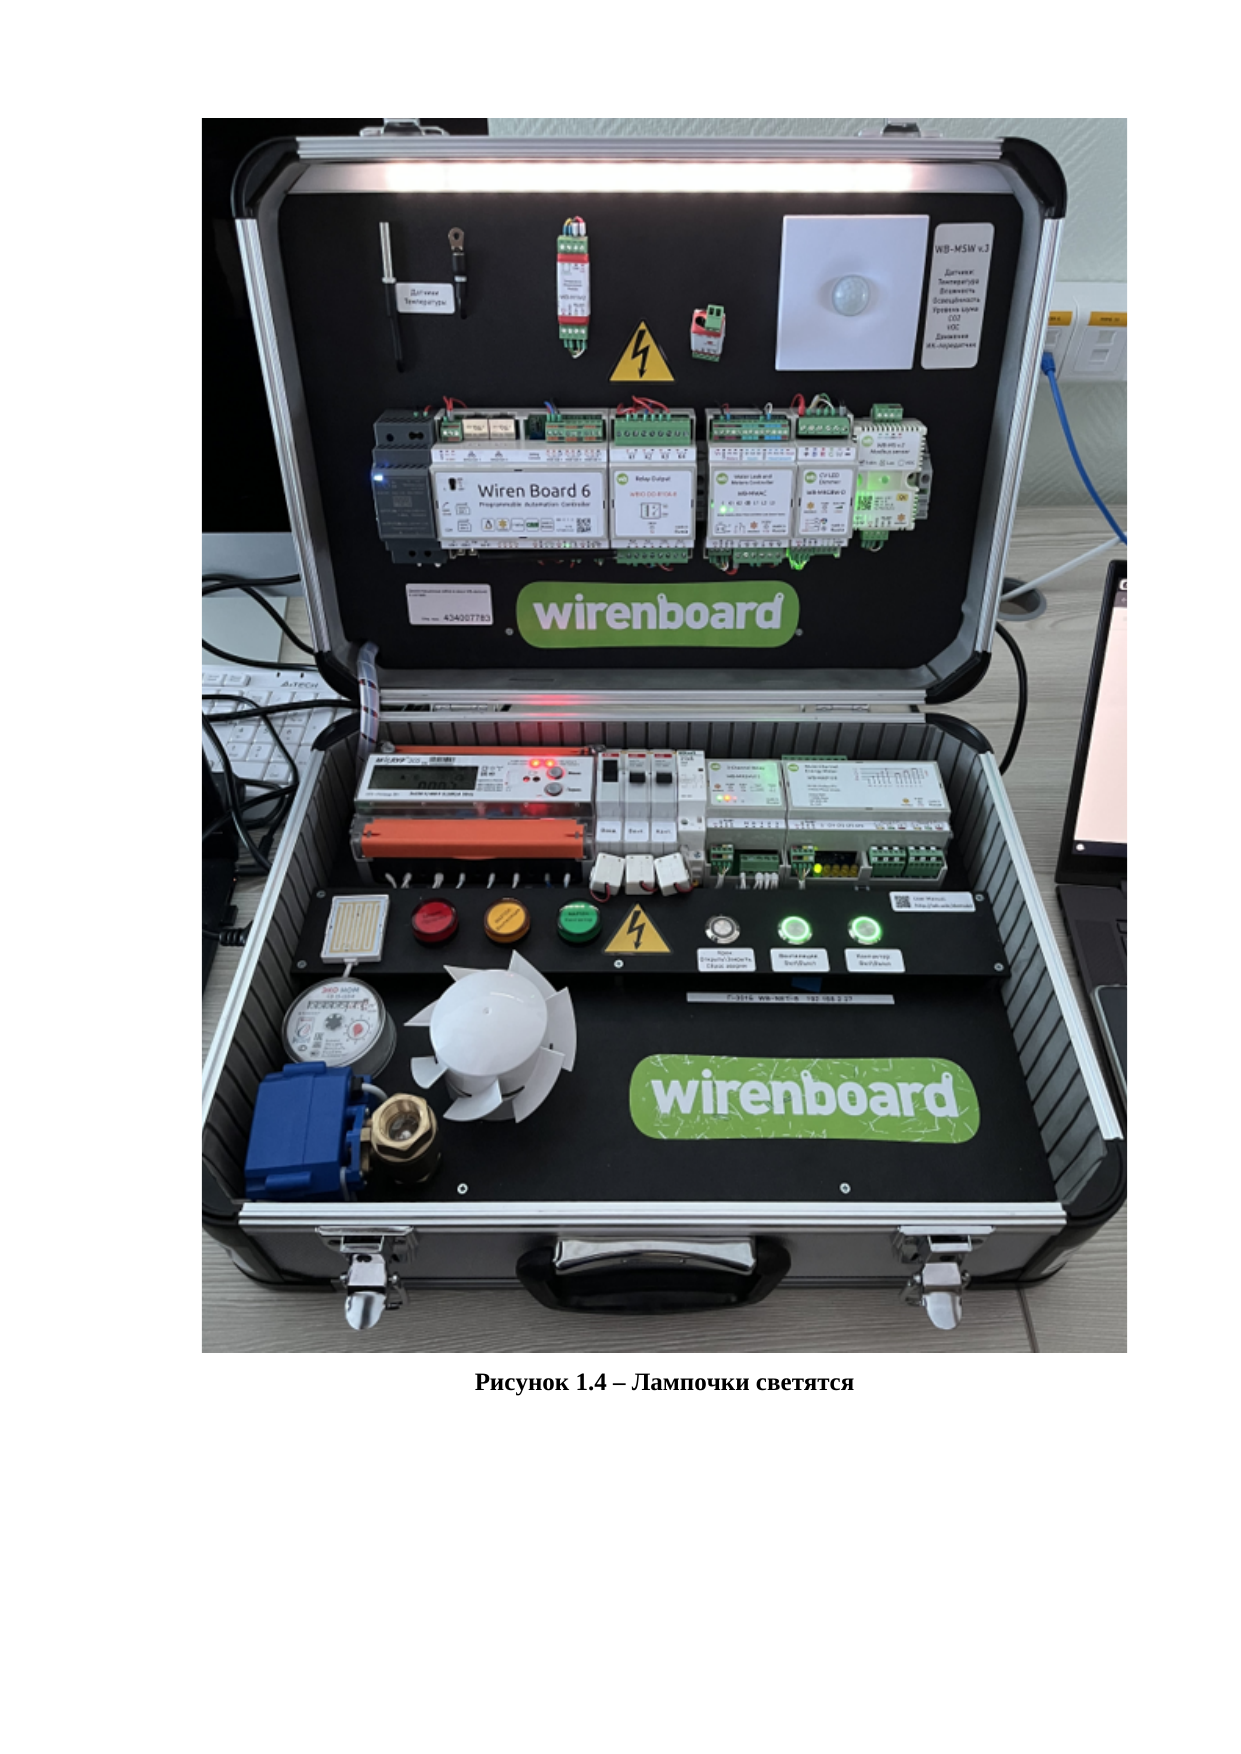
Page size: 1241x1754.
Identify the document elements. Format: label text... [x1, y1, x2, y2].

picture [201, 118, 1128, 1353]
text Рисунок 1.4 – Лампочки светятся [177, 1367, 1152, 1396]
